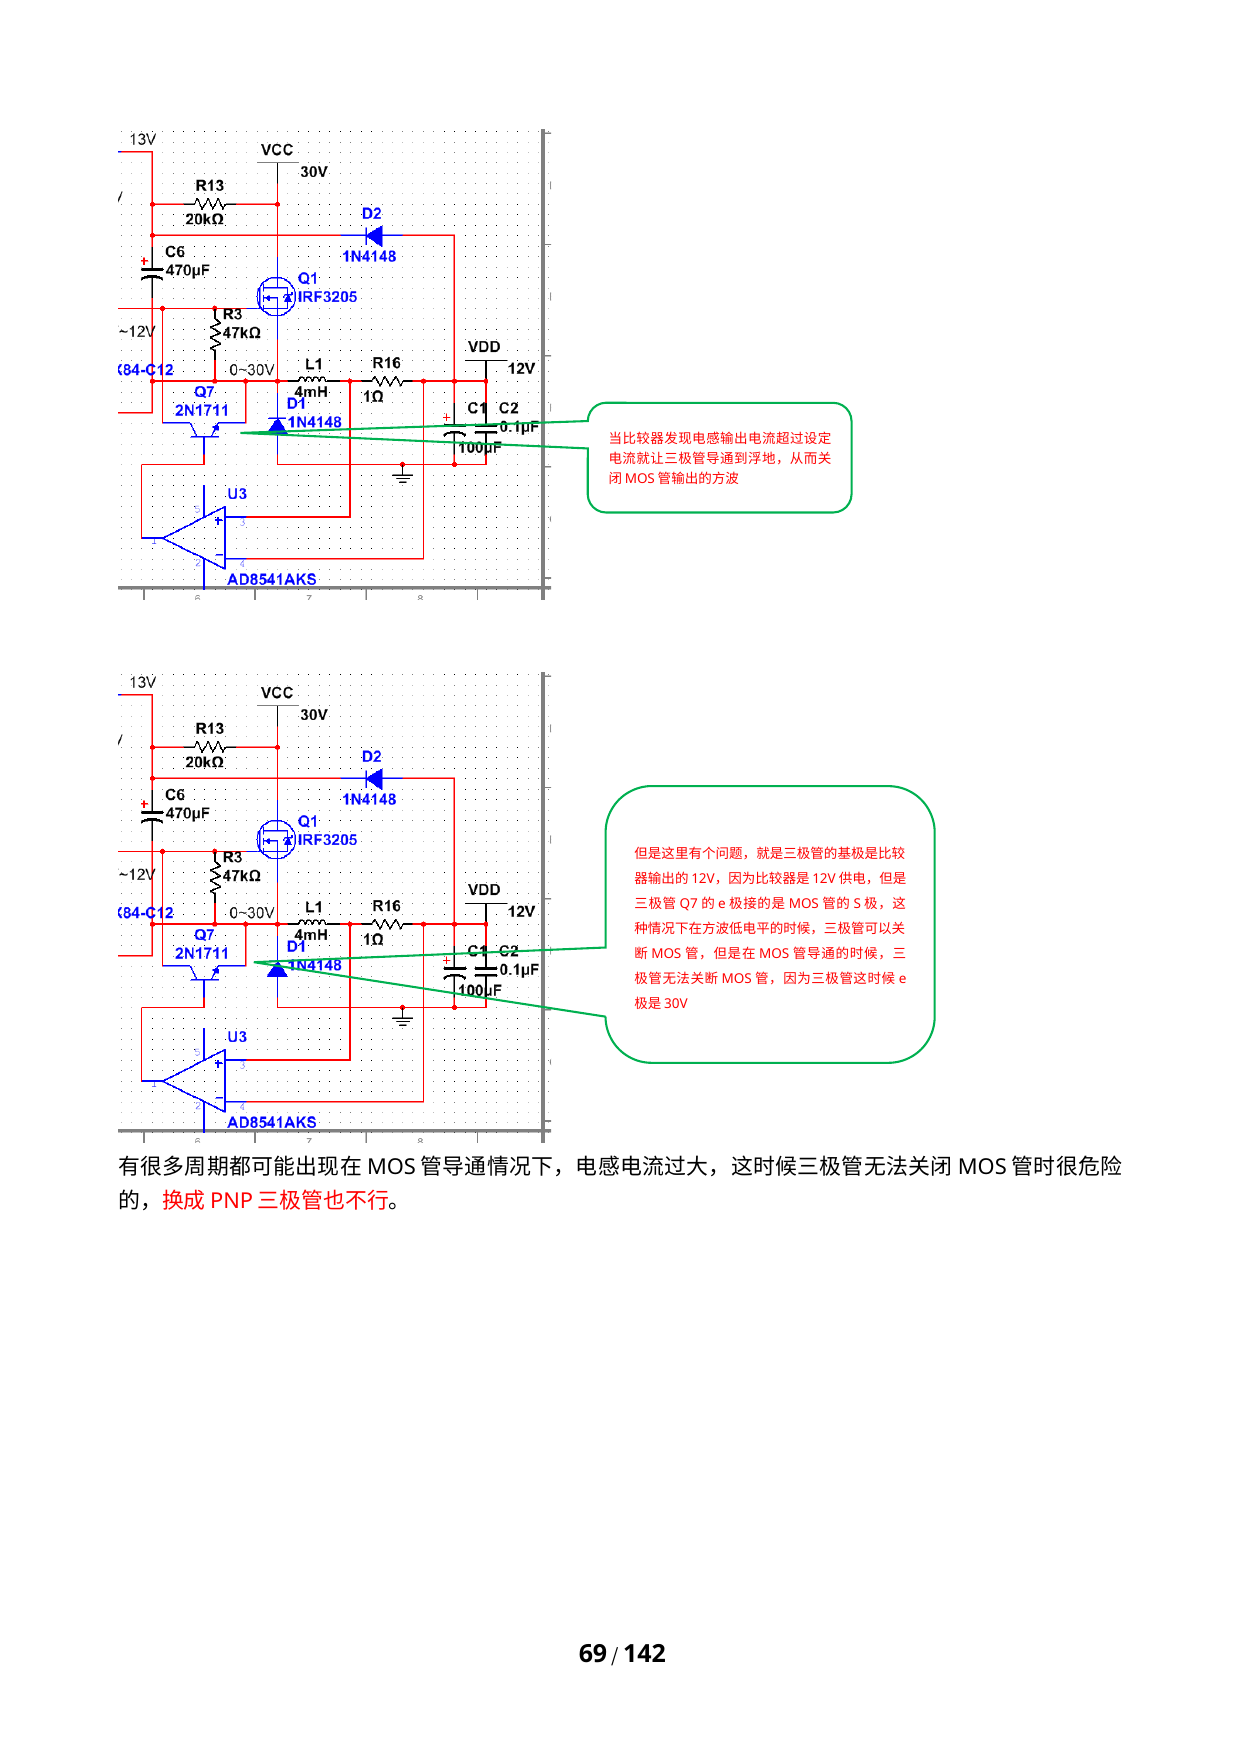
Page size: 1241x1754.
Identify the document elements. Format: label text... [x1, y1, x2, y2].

text 有很多周期都可能出现在MOS管导通情况下，电感电流过大，这时候三极管无法关闭MOS管时很危险的，换成PNP三极管也不行。 [118, 1148, 1122, 1216]
picture [276, 951, 552, 1007]
picture [289, 424, 552, 445]
picture [118, 129, 552, 600]
picture [118, 672, 552, 1143]
